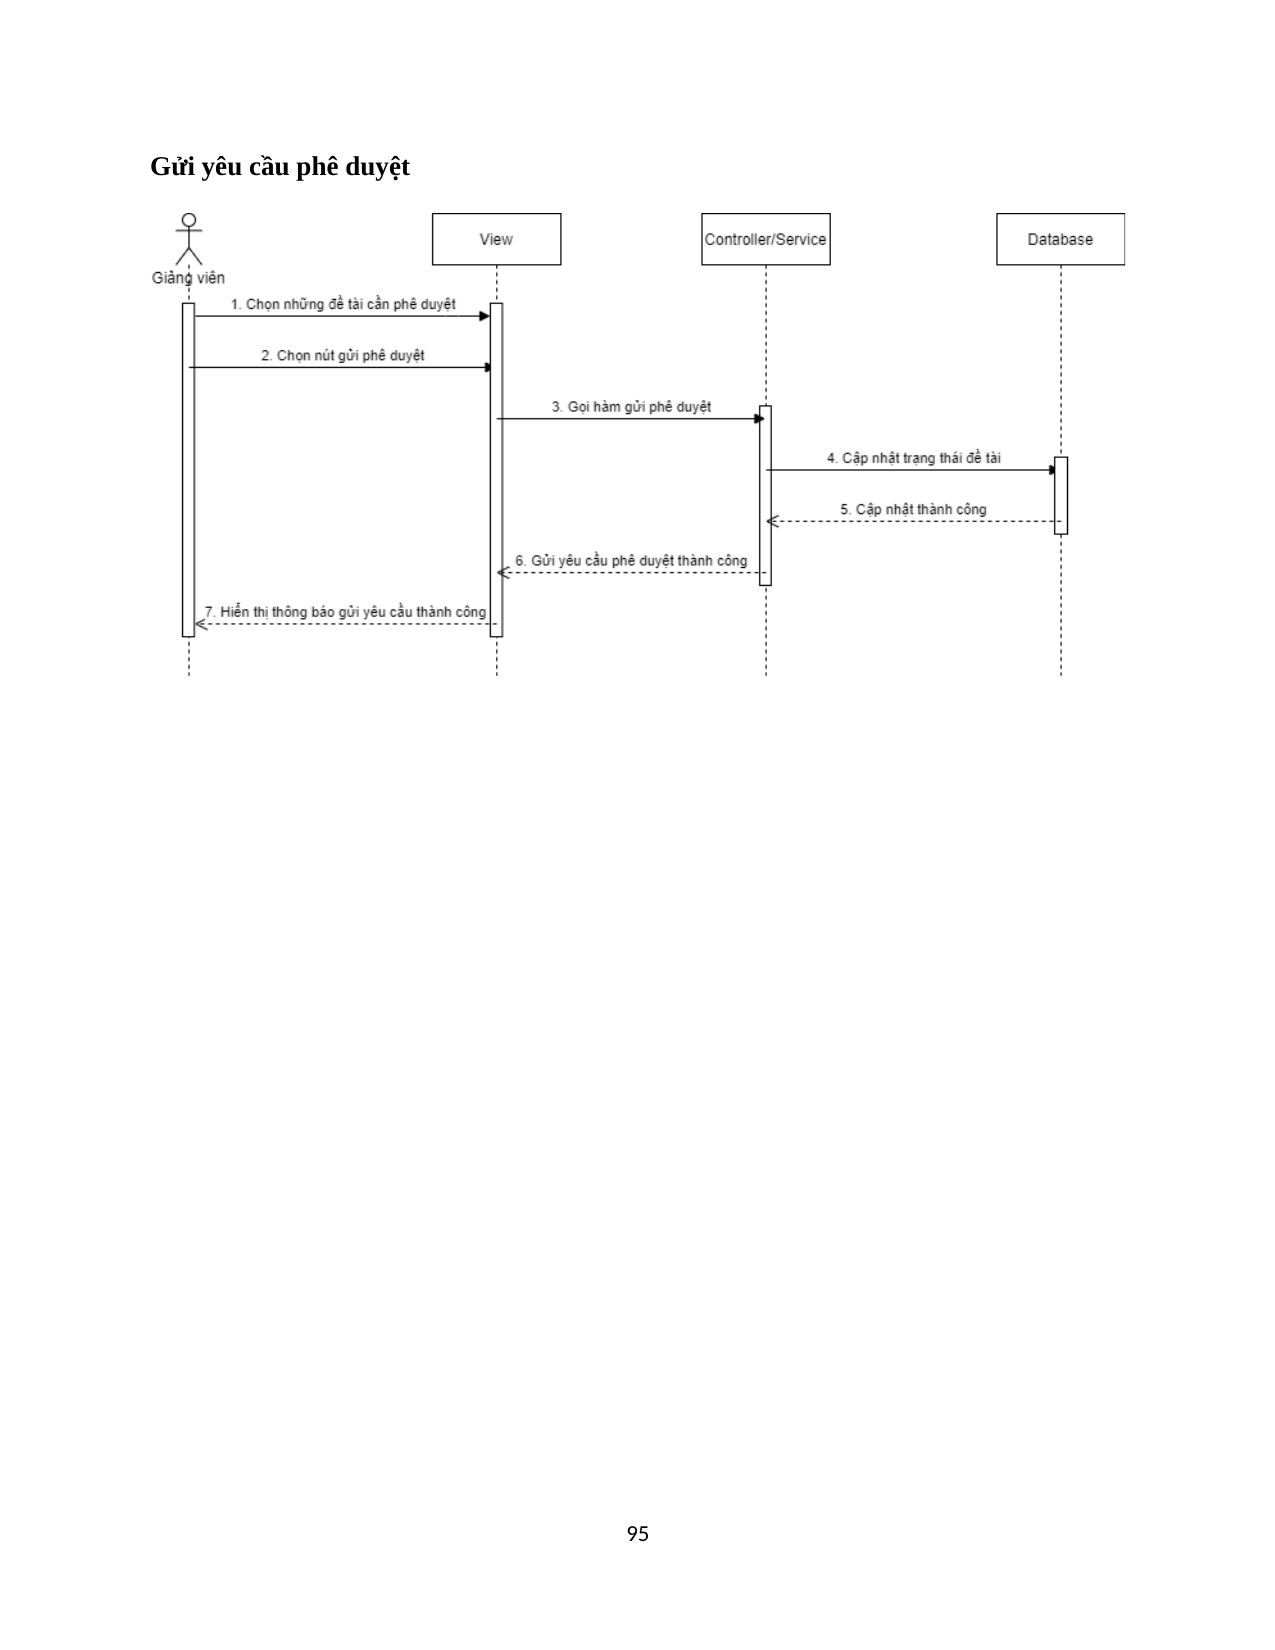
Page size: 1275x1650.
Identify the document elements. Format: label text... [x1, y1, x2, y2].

picture [150, 213, 1125, 676]
text Gửi yêu cầu phê duyệt [150, 150, 1125, 181]
